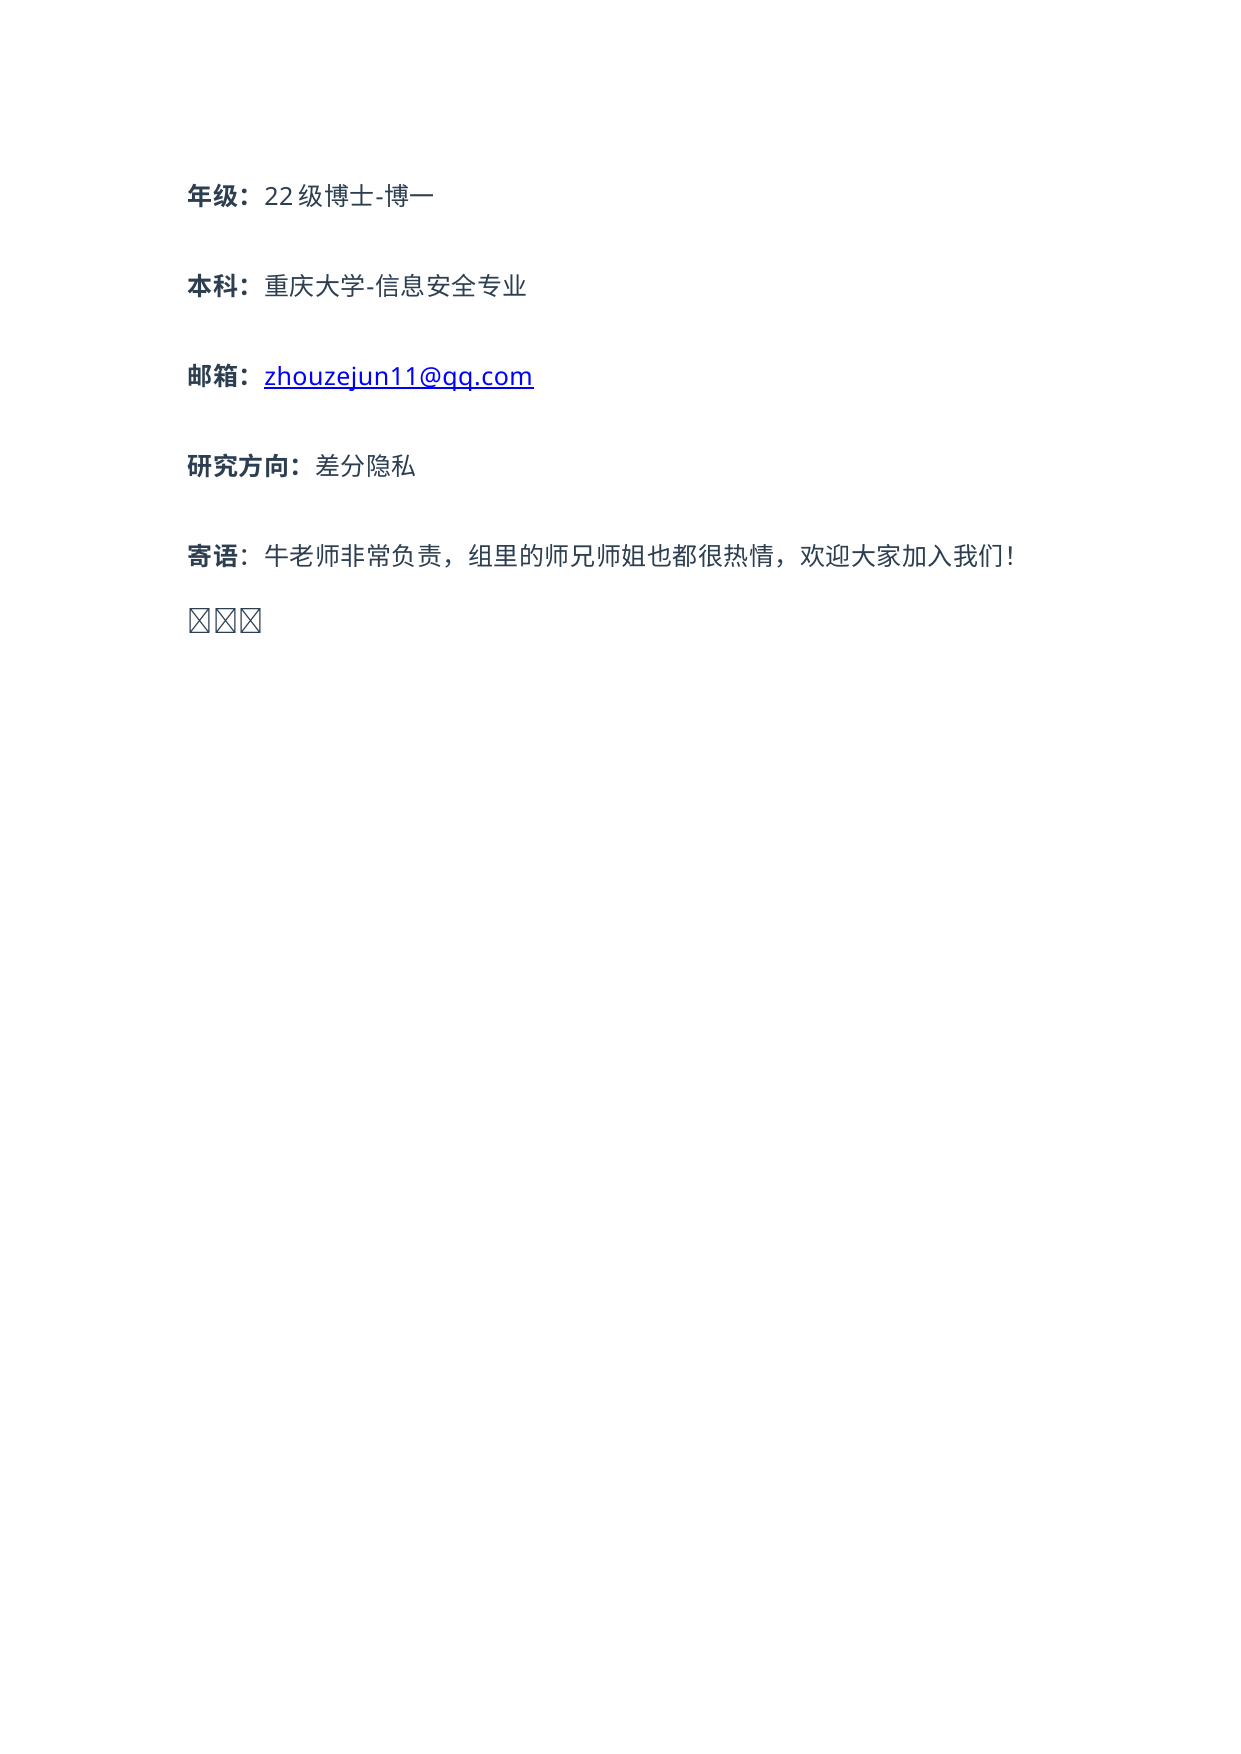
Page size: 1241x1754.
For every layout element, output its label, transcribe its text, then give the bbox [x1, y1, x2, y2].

text 研究方向：差分隐私 [187, 432, 1053, 497]
text 年级：22级博士-博一 [187, 162, 1053, 227]
text 本科：重庆大学-信息安全专业 [187, 252, 1053, 317]
text 寄语：牛老师非常负责，组里的师兄师姐也都很热情，欢迎大家加入我们！🎉🎉🎉 [187, 522, 1053, 652]
text 邮箱：zhouzejun11@qq.com [187, 342, 1053, 407]
